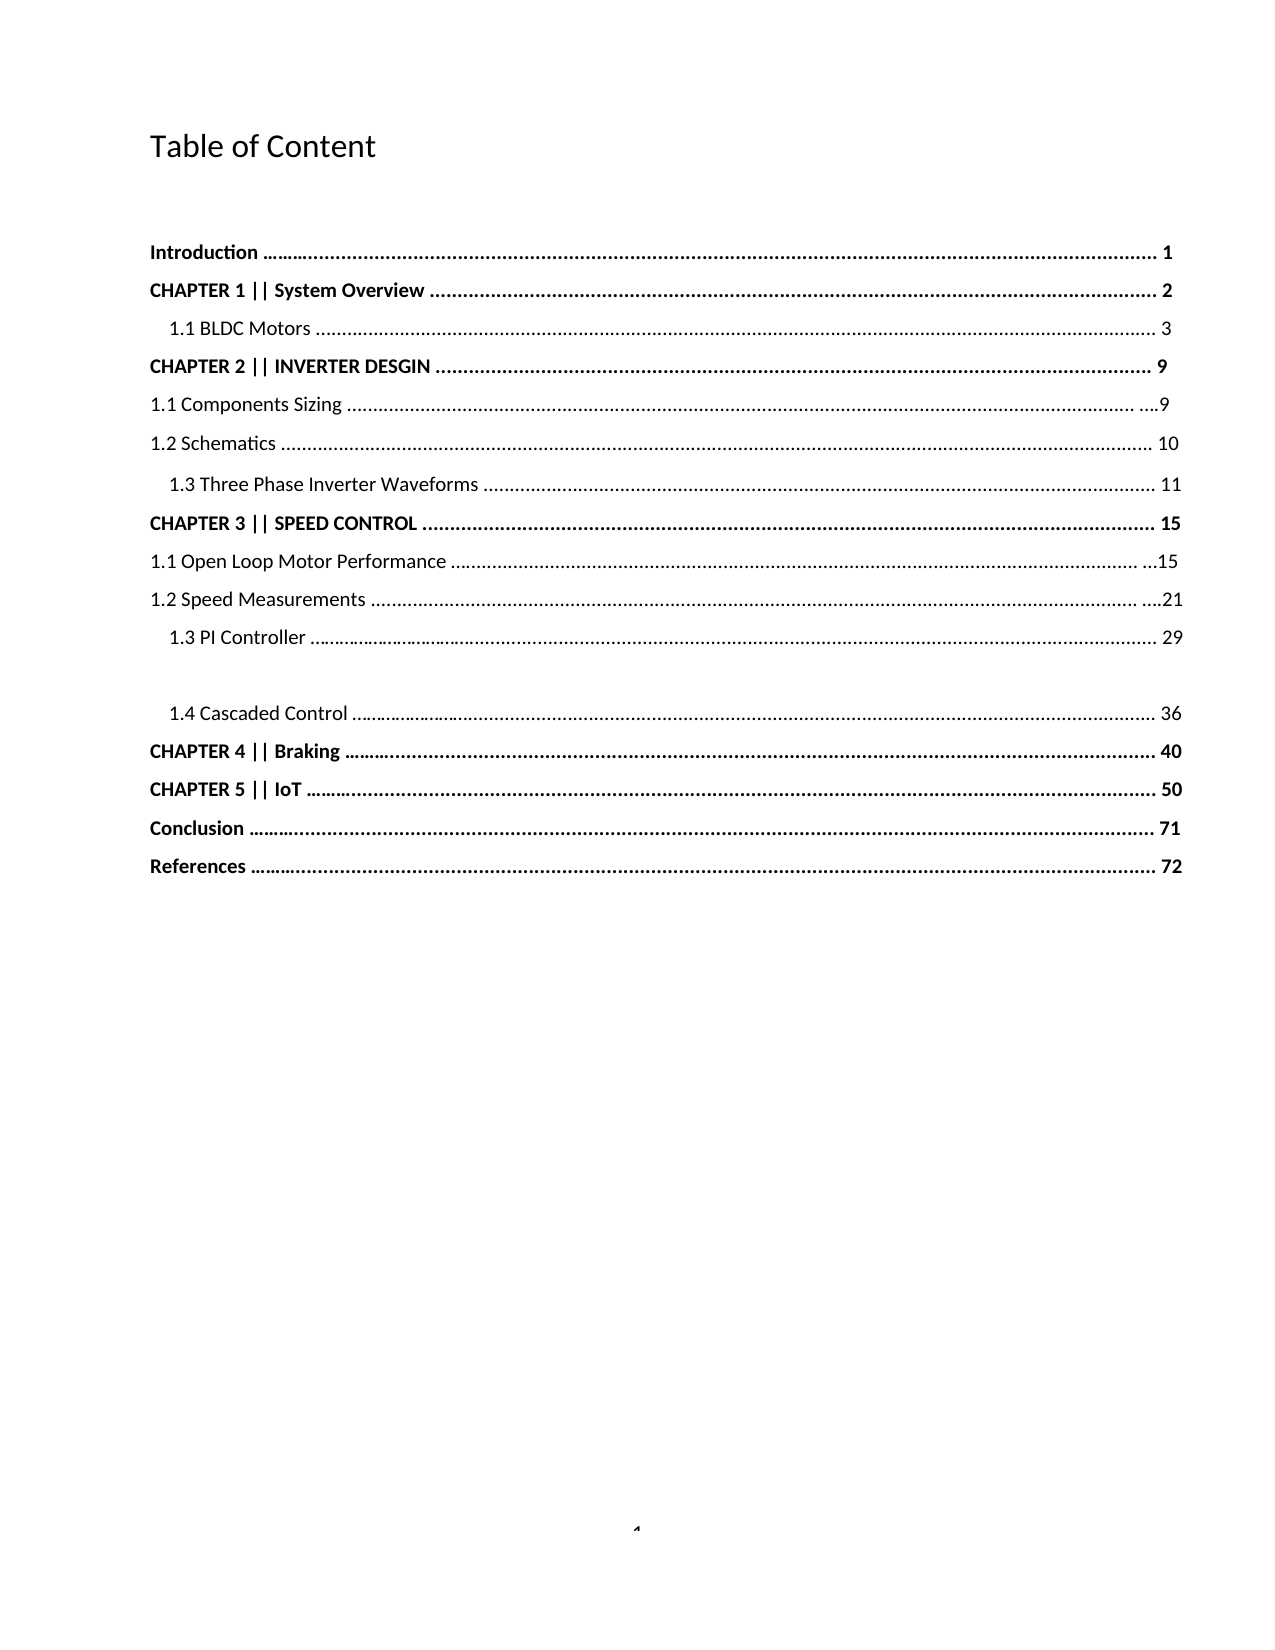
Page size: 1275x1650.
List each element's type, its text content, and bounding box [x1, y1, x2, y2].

text Table of Content Introduction ………......................................................................................................................................................... 1 CHAPTER 1 || System Overview ................................................................................................................................... 2 1.1 BLDC Motors ................................................................................................................................................................ 3 CHAPTER 2 || INVERTER DESGIN ................................................................................................................................. 9 1.1 Components Sizing ...................................................................................................................................................... ….9 1.2 Schematics ...................................................................................................................................................................... 10 1.3 Three Phase Inverter Waveforms ................................................................................................................................ 11 CHAPTER 3 || SPEED CONTROL .................................................................................................................................... 15 1.1 Open Loop Motor Performance …................................................................................................................................ …15 1.2 Speed Measurements .................................................................................................................................................. ….21 1.3 PI Controller ……………………………................................................................................................................................... 29 1.4 Cascaded Control ……………………................................................................................................................................... 36 CHAPTER 4 || Braking ……….......................................................................................................................................... 40 CHAPTER 5 || IoT ………................................................................................................................................................. 50 Conclusion ………........................................................................................................................................................... 71 References ………........................................................................................................................................................... 72 [150, 124, 1200, 920]
